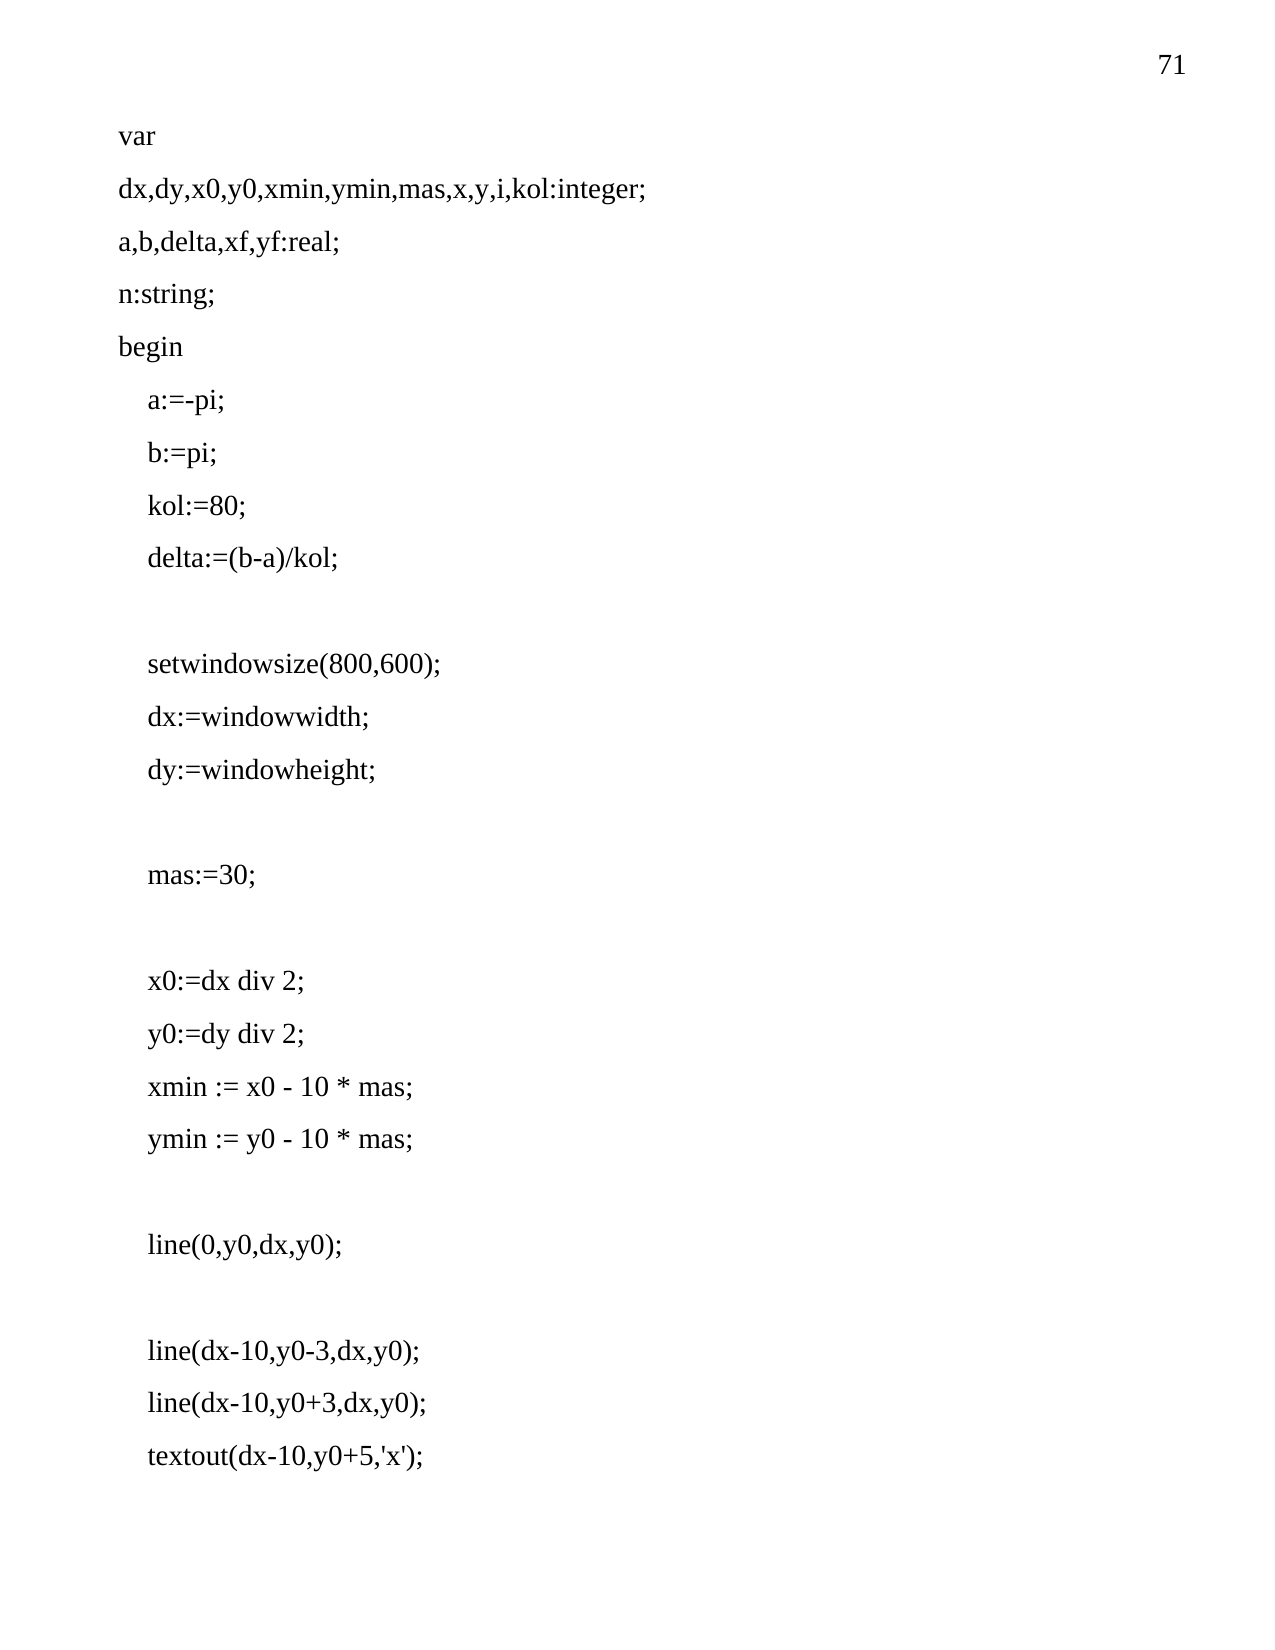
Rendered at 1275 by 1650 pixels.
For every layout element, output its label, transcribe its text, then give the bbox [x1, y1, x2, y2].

text line(0,y0,dx,y0); [118, 1227, 1186, 1261]
text line(dx-10,y0+3,dx,y0); [118, 1386, 1186, 1419]
text mas:=30; [118, 857, 1186, 891]
text dx:=windowwidth; [118, 699, 1186, 733]
text var [118, 118, 1186, 152]
text x0:=dx div 2; [118, 963, 1186, 997]
text y0:=dy div 2; [118, 1016, 1186, 1049]
text a:=-pi; [118, 382, 1186, 416]
text dy:=windowheight; [118, 752, 1186, 785]
text line(dx-10,y0-3,dx,y0); [118, 1333, 1186, 1366]
text textout(dx-10,y0+5,'x'); [118, 1438, 1186, 1472]
text begin [118, 329, 1186, 363]
text ymin := y0 - 10 * mas; [118, 1122, 1186, 1155]
text b:=pi; [118, 435, 1186, 468]
text dx,dy,x0,y0,xmin,ymin,mas,x,y,i,kol:integer; [118, 171, 1186, 204]
text kol:=80; [118, 488, 1186, 521]
text a,b,delta,xf,yf:real; [118, 224, 1186, 257]
text setwindowsize(800,600); [118, 646, 1186, 680]
text n:string; [118, 277, 1186, 310]
text delta:=(b-a)/kol; [118, 541, 1186, 574]
text xmin := x0 - 10 * mas; [118, 1069, 1186, 1102]
